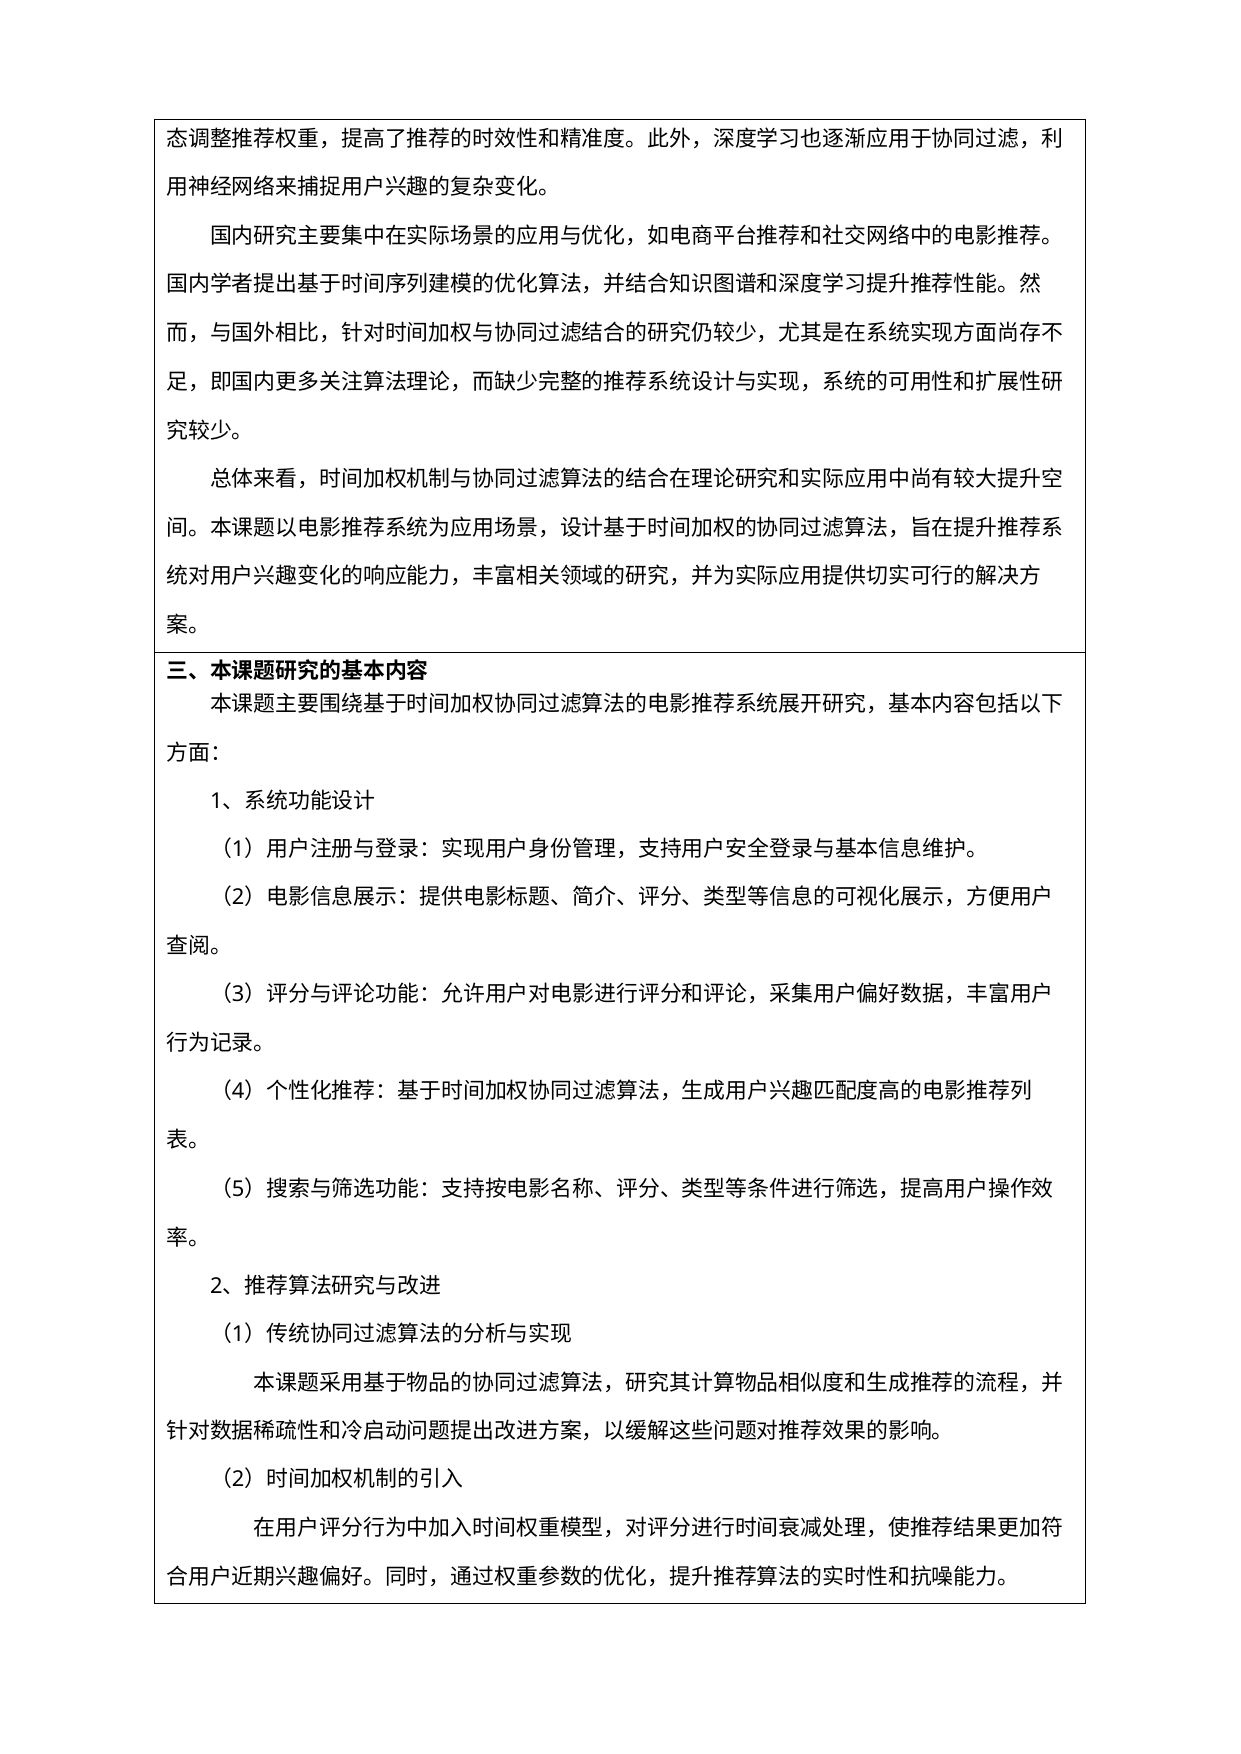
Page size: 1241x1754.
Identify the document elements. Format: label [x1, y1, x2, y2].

table_cell [155, 120, 1085, 652]
table_cell [155, 653, 1085, 1603]
